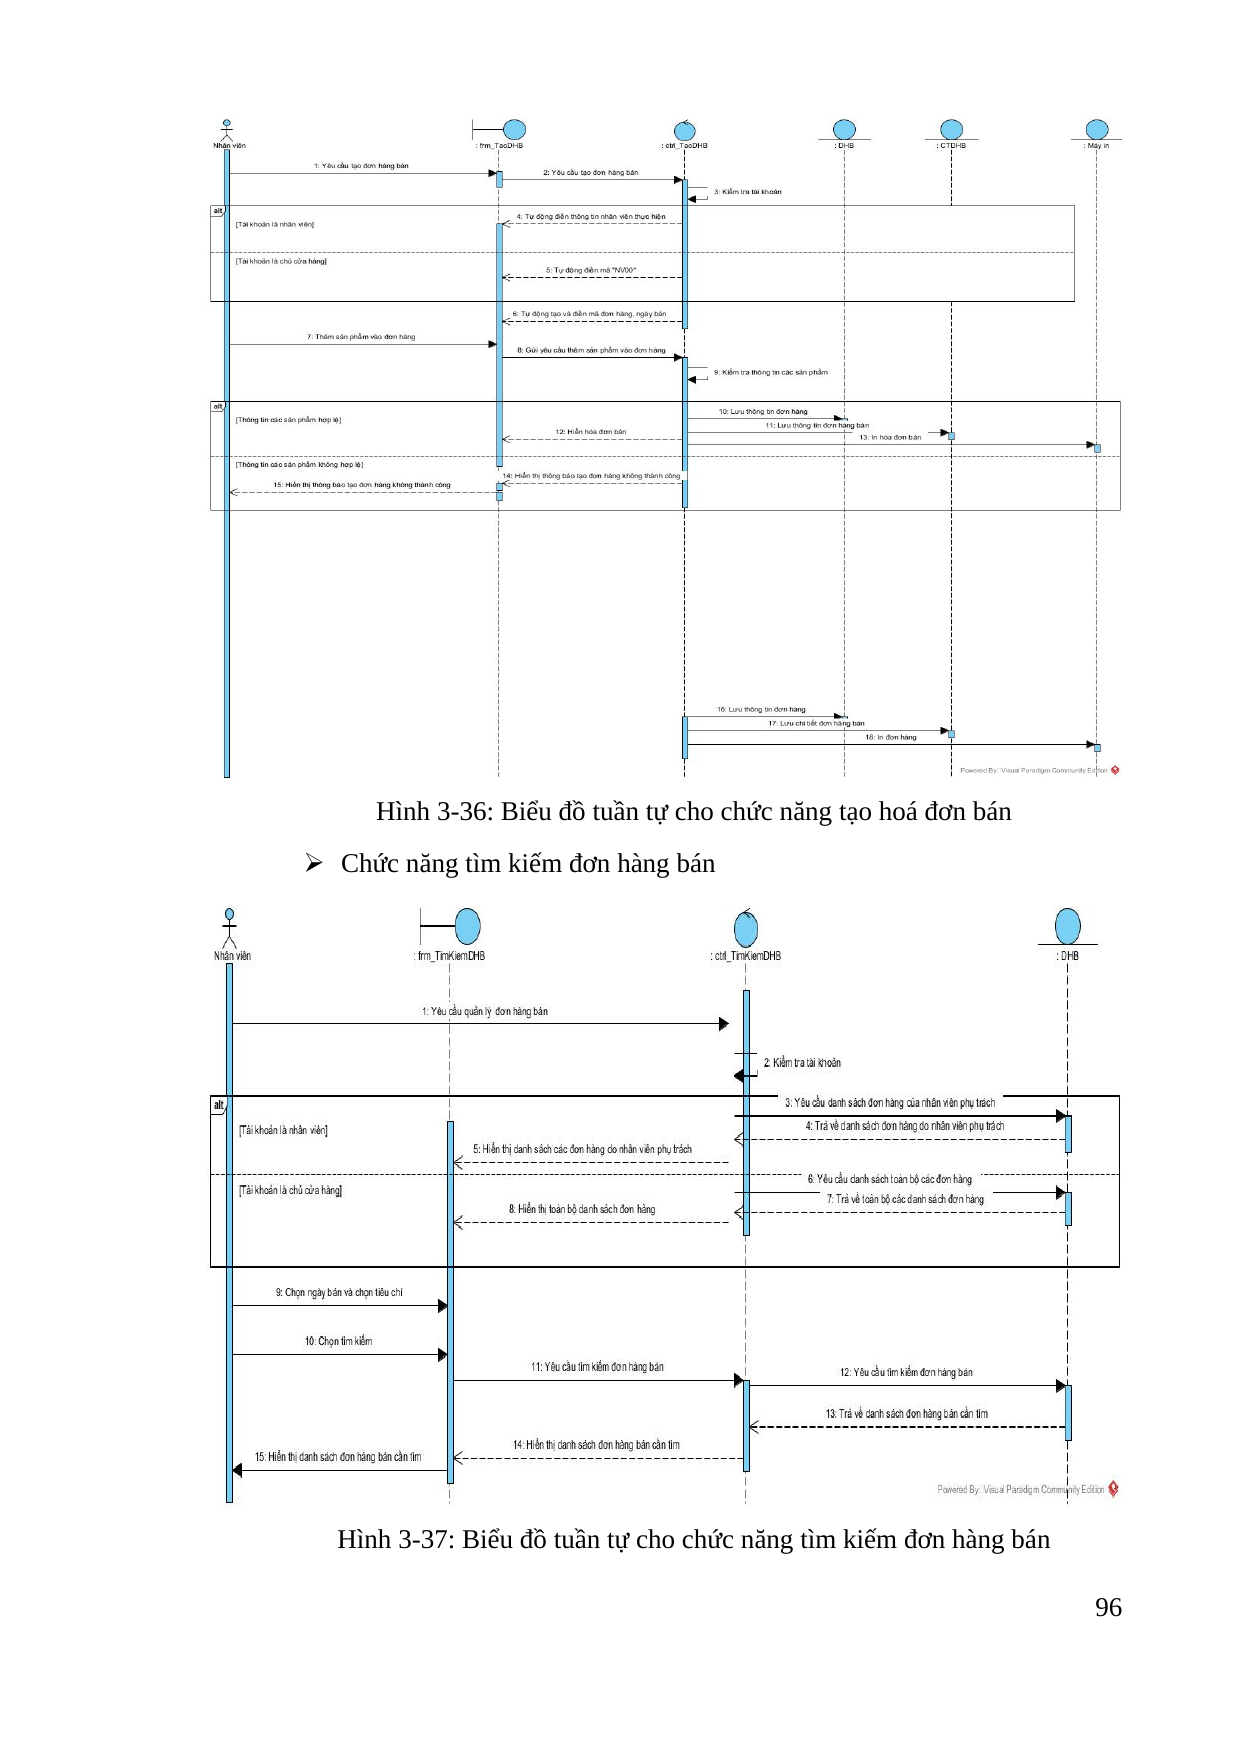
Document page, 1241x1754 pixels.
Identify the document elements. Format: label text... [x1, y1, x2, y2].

text Hình 3-11: Biểu đồ tuần tự cho chức năng tạo hoá đơn bán [207, 795, 1122, 826]
picture [206, 906, 1122, 1508]
text Hình 3-12: Biểu đồ tuần tự cho chức năng tìm kiếm đơn hàng bán [207, 1523, 1122, 1554]
picture [206, 118, 1123, 780]
list Chức năng tìm kiếm đơn hàng bán [303, 847, 1122, 878]
